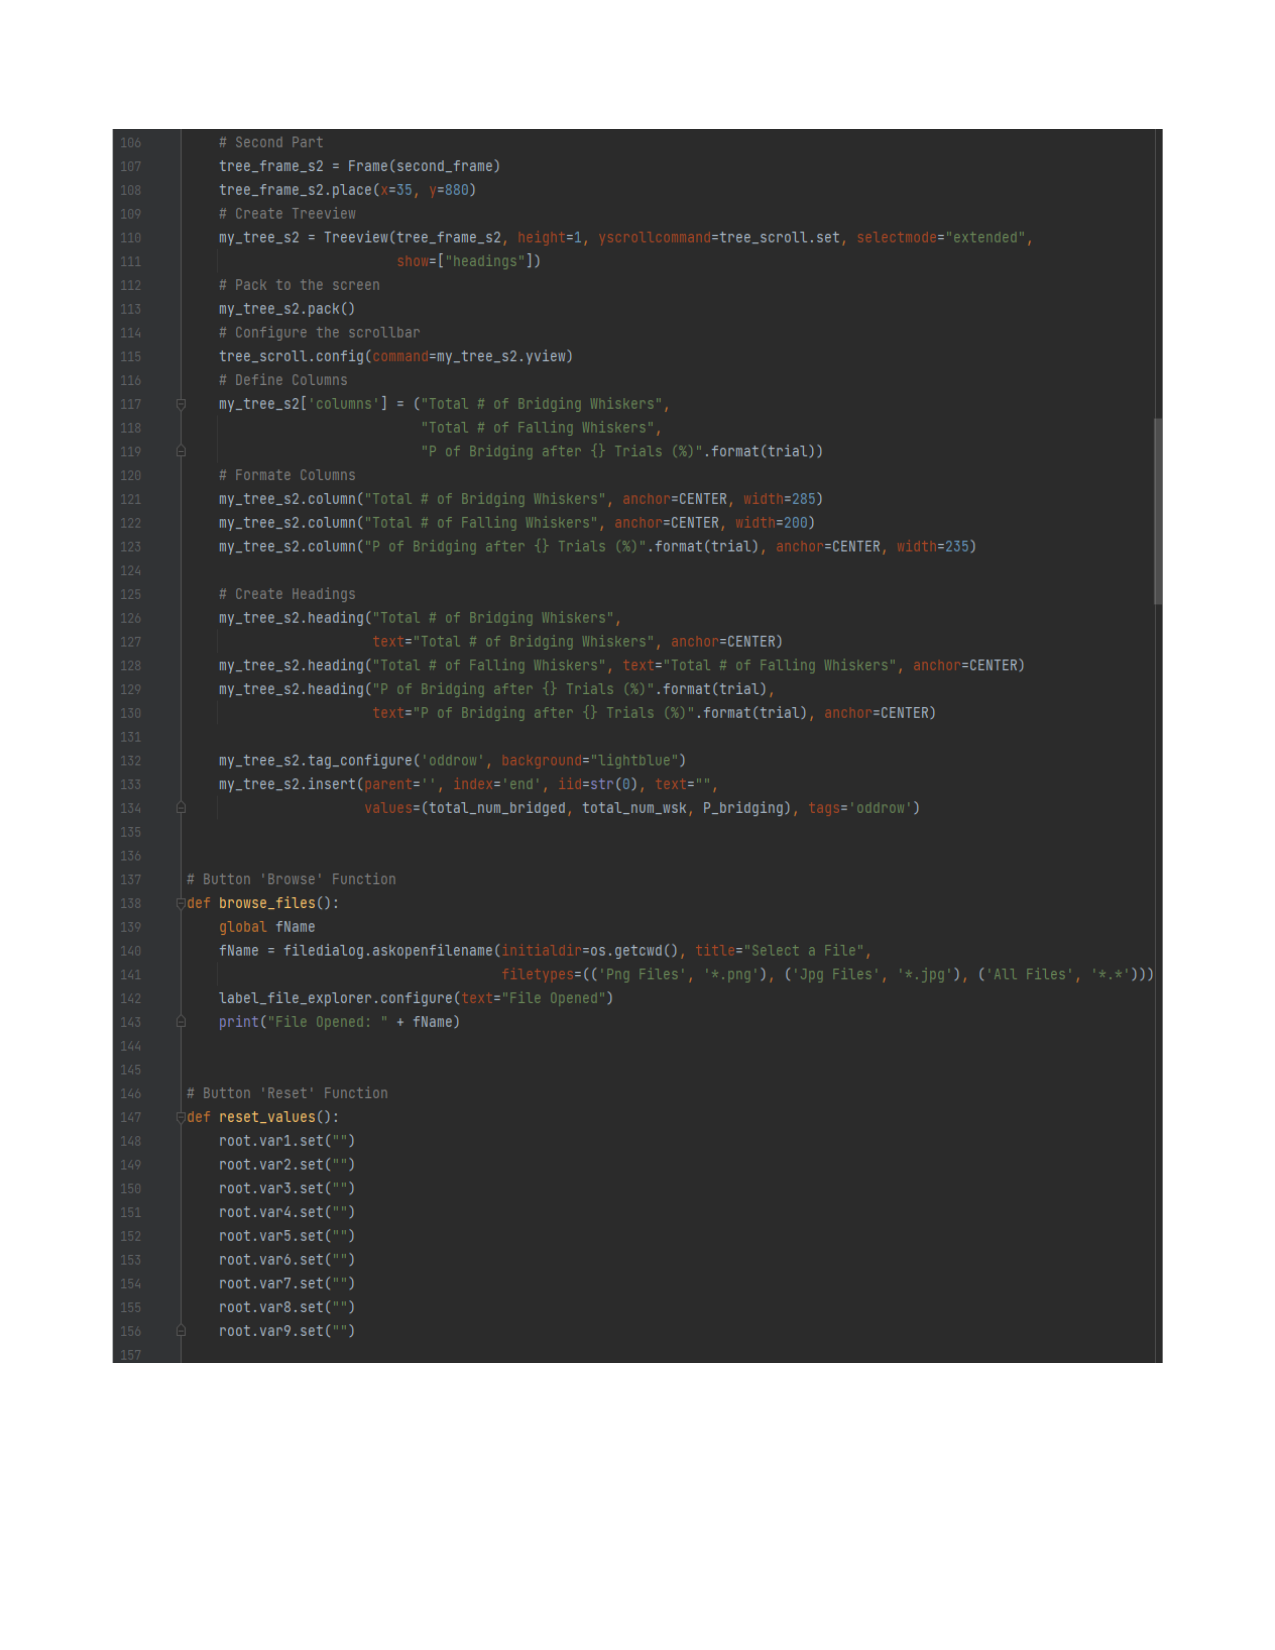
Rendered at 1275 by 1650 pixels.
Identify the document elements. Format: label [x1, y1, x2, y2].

picture [112, 129, 1163, 1363]
